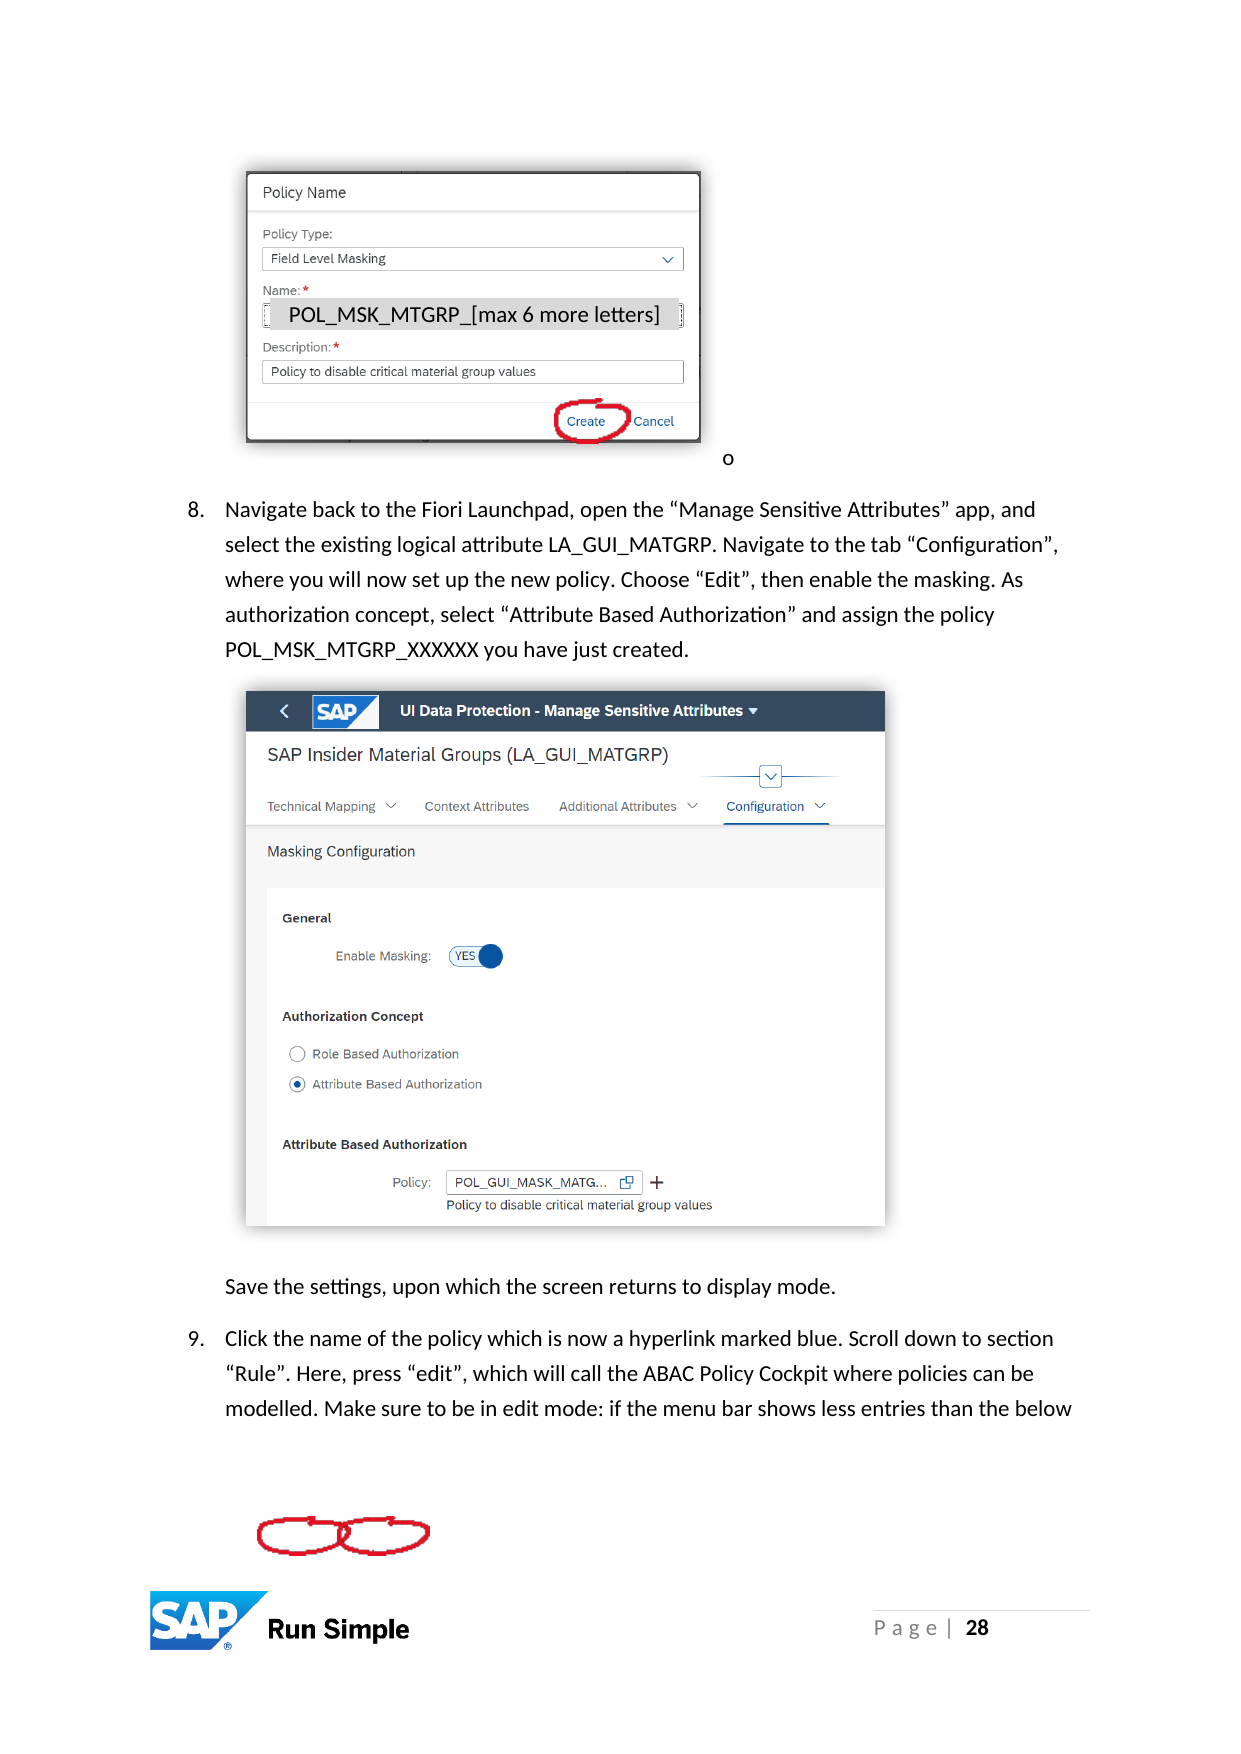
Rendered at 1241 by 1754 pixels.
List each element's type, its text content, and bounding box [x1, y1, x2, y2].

picture [150, 1591, 409, 1650]
picture [246, 691, 885, 1226]
picture [246, 171, 701, 444]
list Save the settings, upon which the screen returns to display mode. [225, 1272, 1090, 1300]
picture [257, 1516, 430, 1556]
